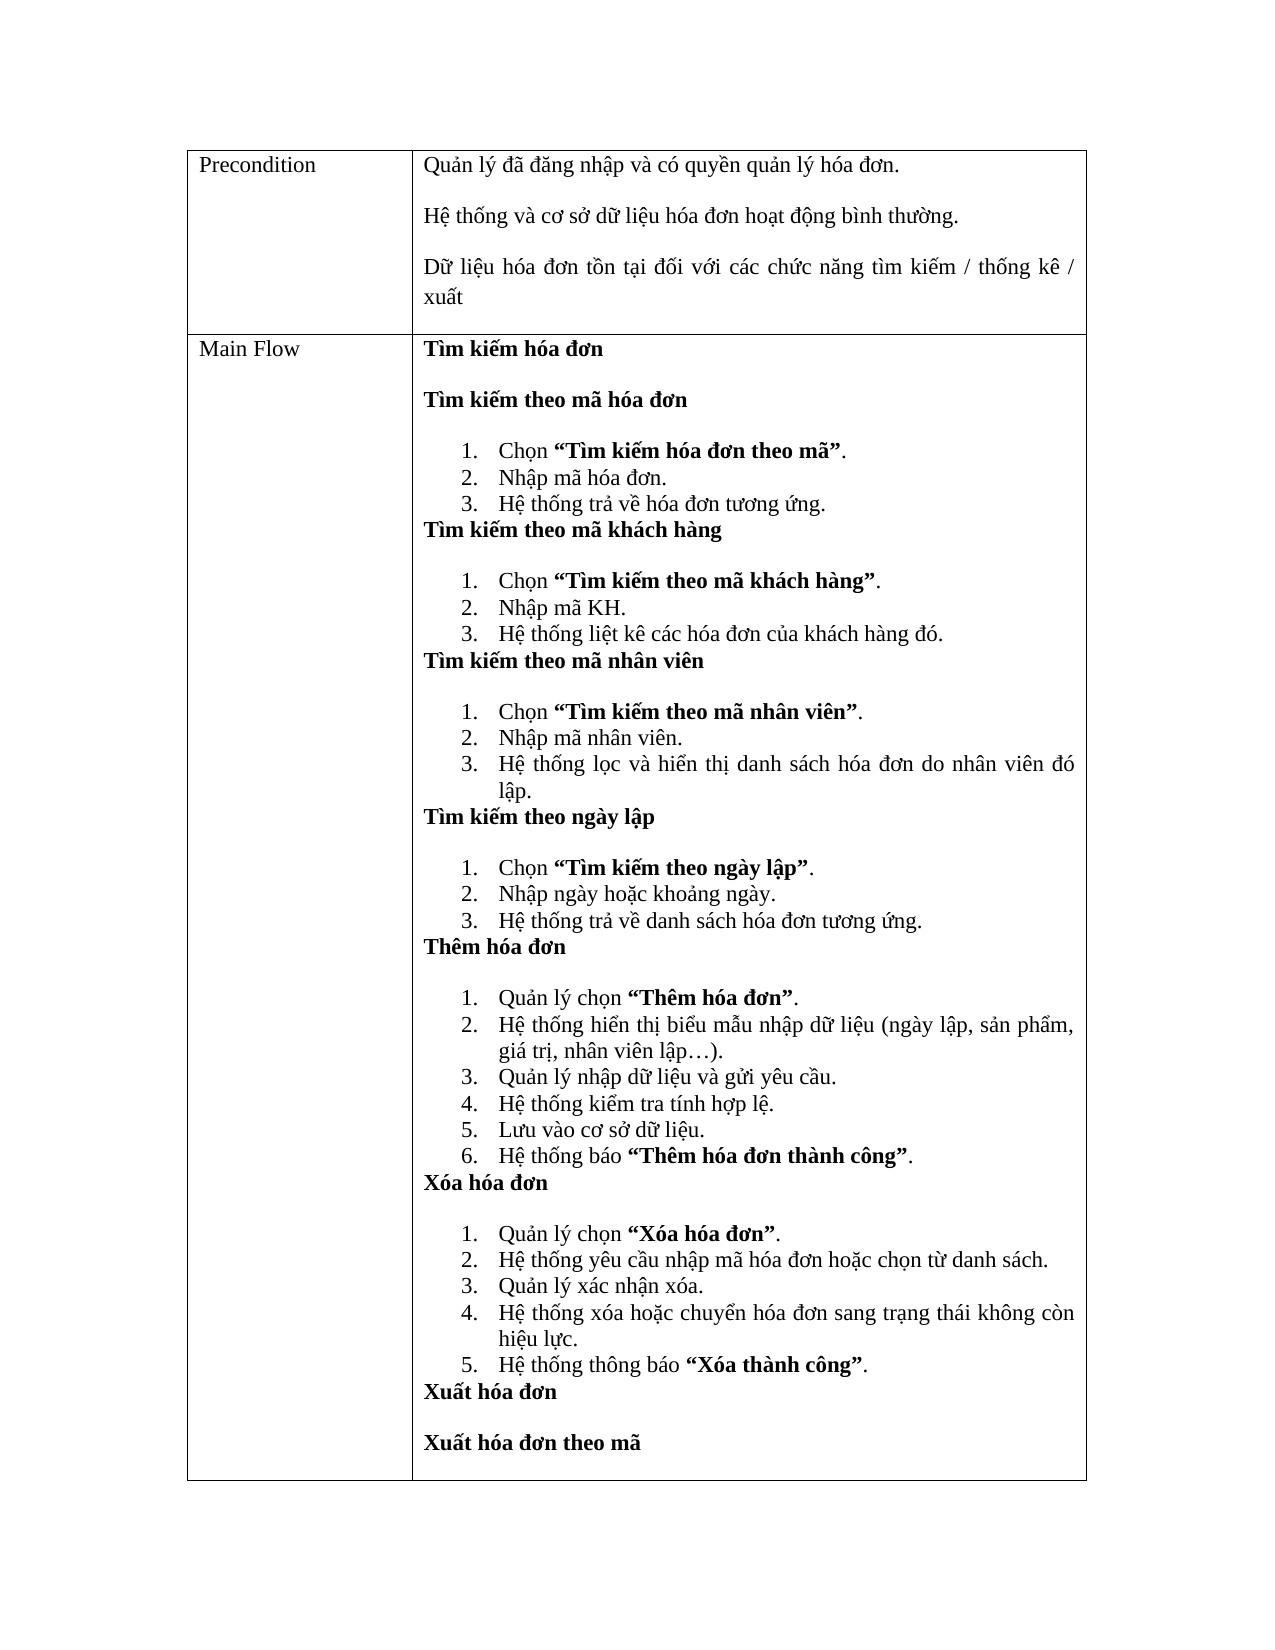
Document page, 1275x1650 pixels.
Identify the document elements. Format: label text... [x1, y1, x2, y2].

table_cell Quản lý đã đăng nhập và có quyền quản lý hóa đơn. Hệ thống và cơ sở dữ liệu hóa đơn hoạt động bình thường. Dữ liệu hóa đơn tồn tại đối với các chức năng tìm kiếm / thống kê / xuất [413, 151, 1086, 334]
table_cell Main Flow [188, 335, 412, 1480]
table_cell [413, 335, 1086, 1480]
table_cell Precondition [188, 151, 412, 334]
